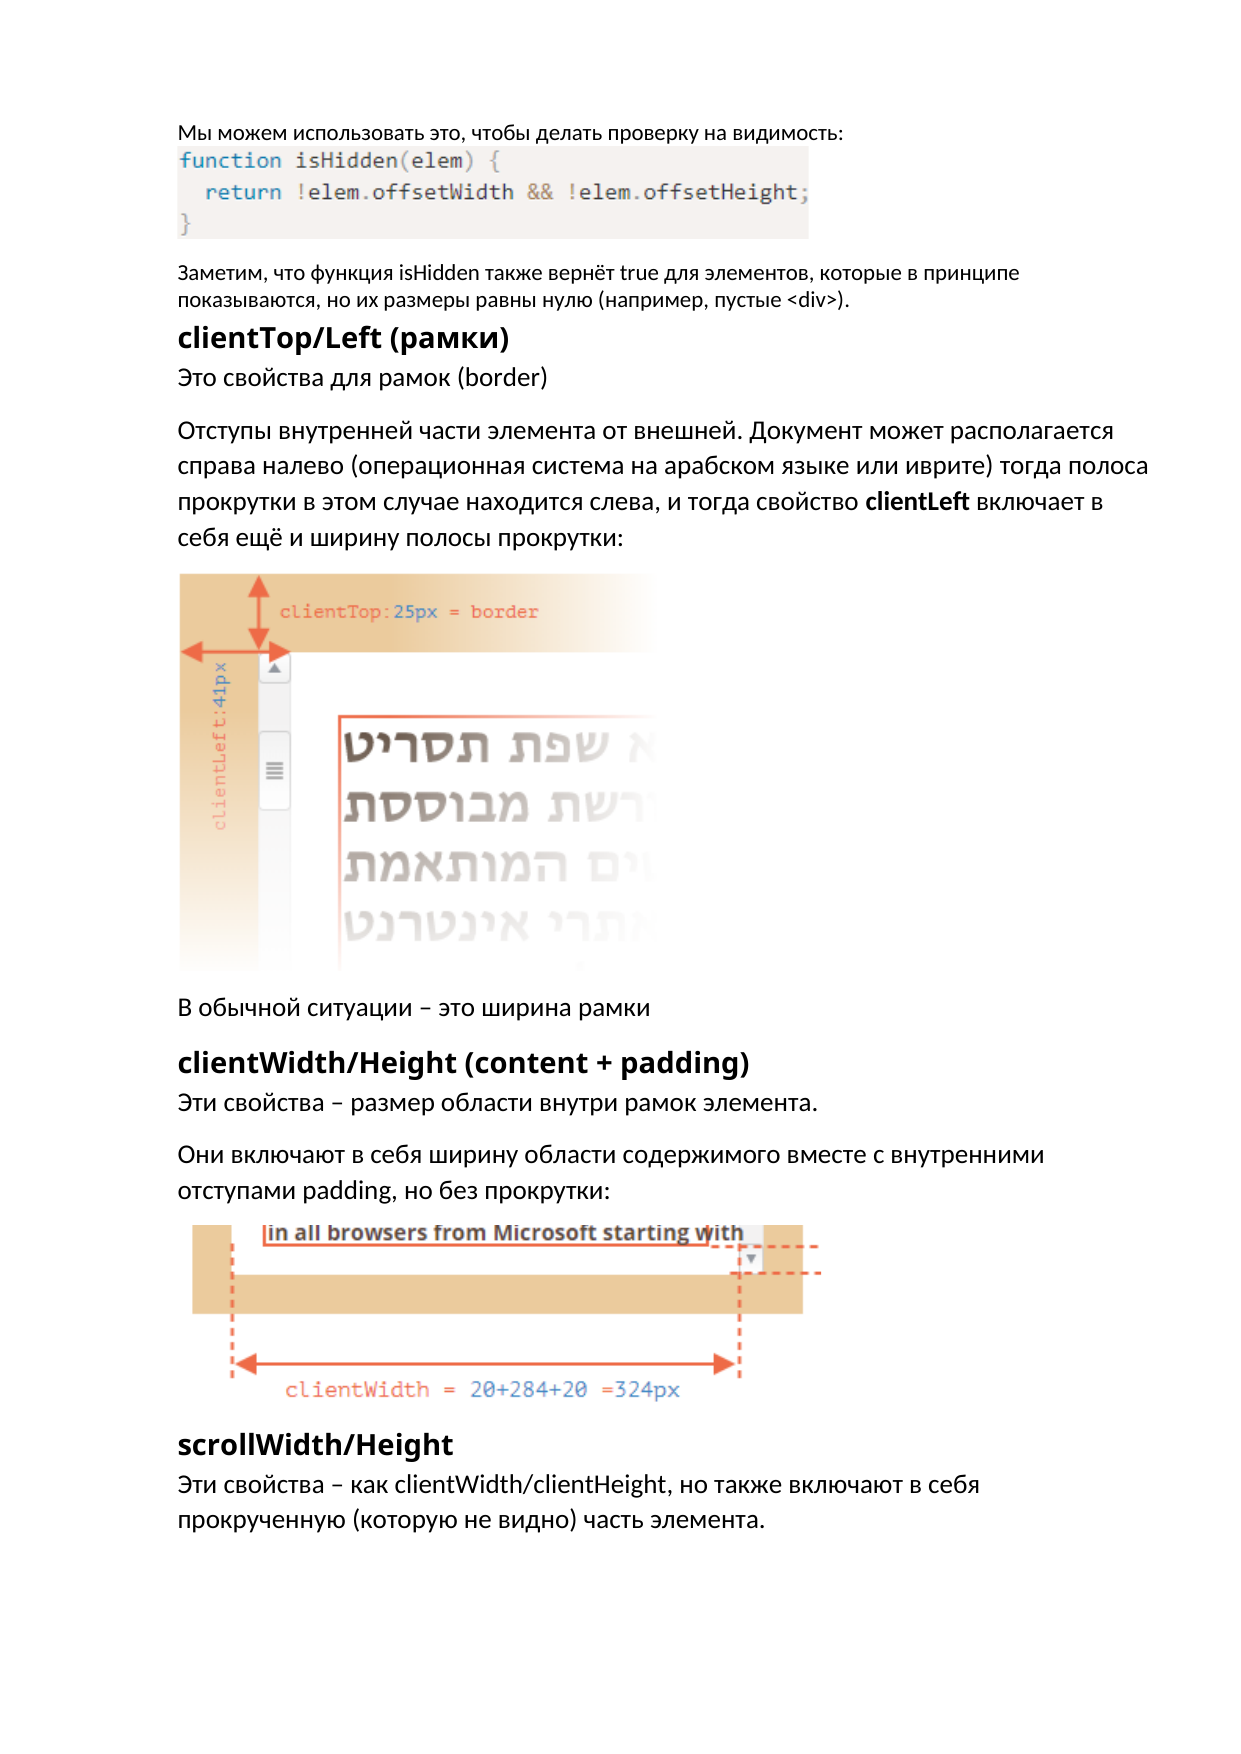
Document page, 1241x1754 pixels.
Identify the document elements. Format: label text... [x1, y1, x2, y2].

picture [177, 572, 660, 971]
text Это свойства для рамок (border) [177, 361, 1152, 394]
subtitle clientWidth/Height (content + padding) [177, 1042, 1152, 1082]
subtitle clientTop/Left (рамки) [177, 318, 1152, 357]
text Отступы внутренней части элемента от внешней. Документ может располагается справа налево (операционная система на арабском языке или иврите) тогда полоса прокрутки в этом случае находится слева, и тогда свойство clientLeft включает в себя ещё и ширину полосы прокрутки: [177, 413, 1152, 553]
picture [177, 146, 809, 239]
text В обычной ситуации – это ширина рамки [177, 990, 1152, 1023]
text Мы можем использовать это, чтобы делать проверку на видимость: [177, 118, 1152, 146]
text Они включают в себя ширину области содержимого вместе с внутренними отступами padding, но без прокрутки: [177, 1137, 1152, 1206]
subtitle scrollWidth/Height [177, 1424, 1152, 1464]
picture [177, 1225, 822, 1405]
text Заметим, что функция isHidden также вернёт true для элементов, которые в принципе показываются, но их размеры равны нулю (например, пустые <div>). [177, 258, 1152, 314]
text Эти свойства – как clientWidth/clientHeight, но также включают в себя прокрученную (которую не видно) часть элемента. [177, 1467, 1152, 1536]
text Эти свойства – размер области внутри рамок элемента. [177, 1085, 1152, 1118]
